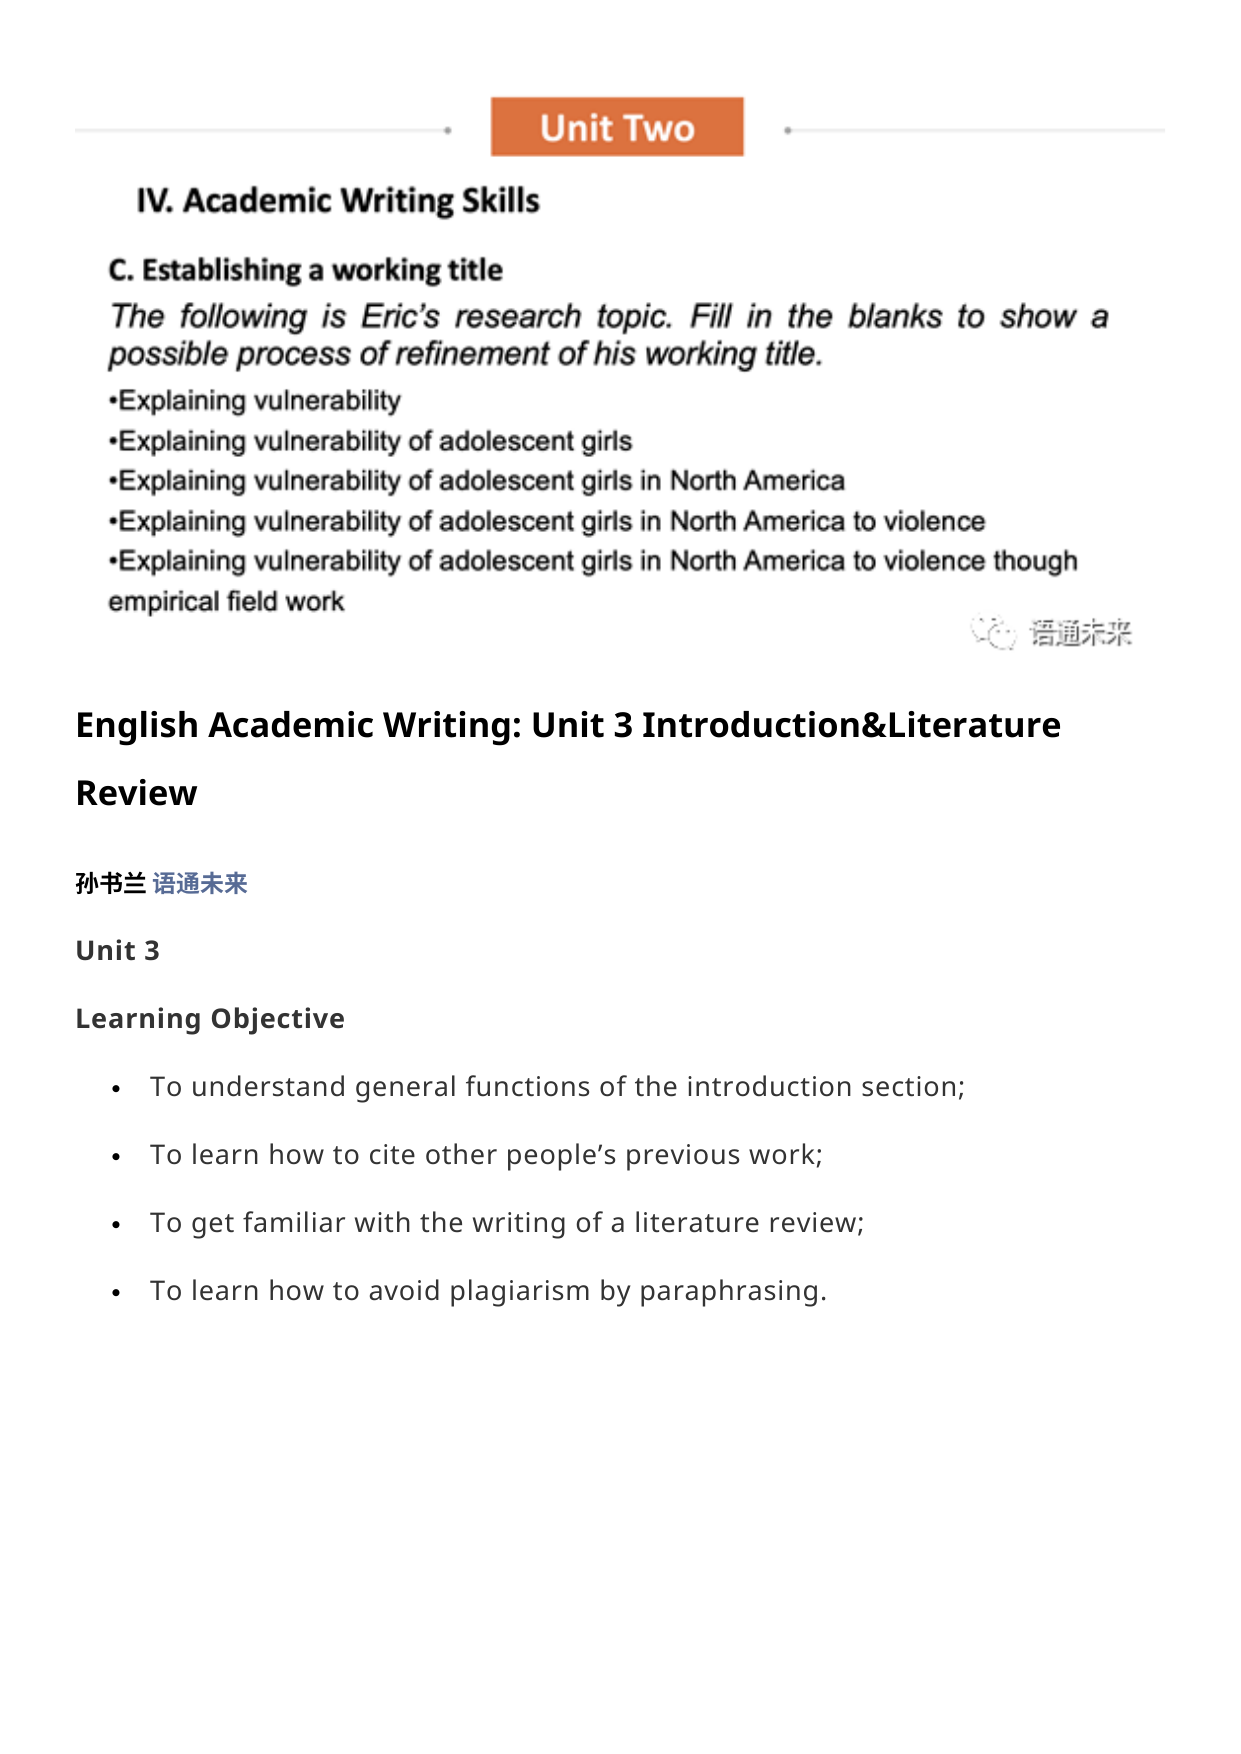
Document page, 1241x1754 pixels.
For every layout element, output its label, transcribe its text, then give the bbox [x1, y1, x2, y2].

text Learning Objective [75, 984, 1165, 1052]
text Unit 3 [75, 916, 1165, 984]
text English Academic Writing: Unit 3 Introduction&Literature Review [75, 690, 1165, 826]
picture [75, 78, 1166, 682]
list To understand general functions of the introduction section; [112, 1052, 1165, 1119]
list To learn how to avoid plagiarism by paraphrasing. [112, 1255, 1165, 1323]
text 孙书兰 语通未来 [75, 848, 1165, 916]
list To learn how to cite other people’s previous work; [112, 1119, 1165, 1187]
list To get familiar with the writing of a literature review; [112, 1187, 1165, 1255]
